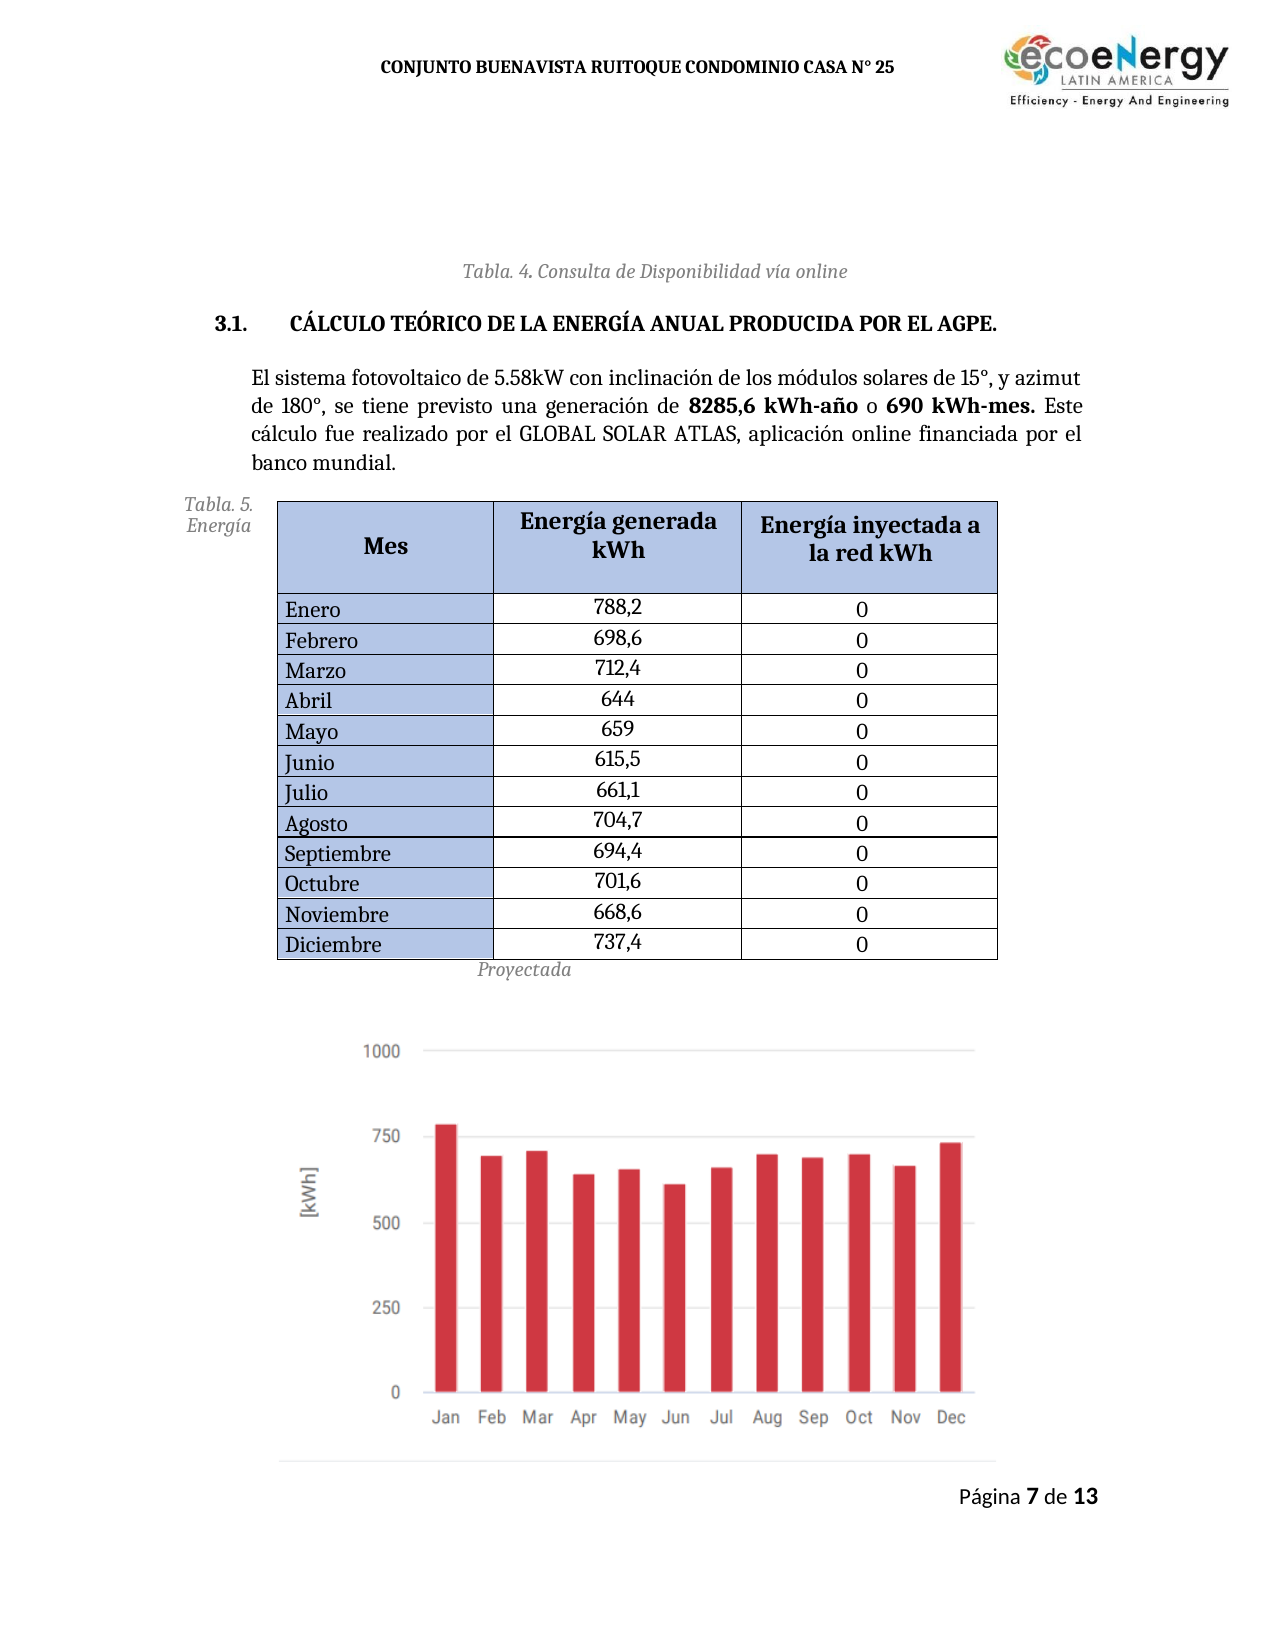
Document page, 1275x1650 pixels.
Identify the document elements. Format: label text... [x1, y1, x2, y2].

table_cell 661,1 [494, 777, 741, 806]
table_cell Junio [278, 746, 493, 776]
table_cell Octubre [278, 868, 493, 897]
table_cell Febrero [278, 624, 493, 654]
table_cell 659 [494, 716, 741, 745]
table_cell 0 [742, 716, 997, 745]
table_cell 0 [742, 899, 997, 928]
table_cell 712,4 [494, 655, 741, 684]
table_cell 0 [742, 807, 997, 836]
table_cell 704,7 [494, 807, 741, 836]
table_cell 0 [742, 594, 997, 623]
table_cell Enero [278, 594, 493, 623]
table_cell Mayo [278, 716, 493, 745]
text Tabla. 5. Energía Proyectada [177, 495, 873, 981]
table_cell 0 [742, 929, 997, 958]
picture [278, 1024, 997, 1462]
table_cell Marzo [278, 655, 493, 684]
table_cell 701,6 [494, 868, 741, 897]
table_header Energía generada kWh [494, 502, 741, 593]
table_cell 0 [742, 868, 997, 897]
table_cell 0 [742, 655, 997, 684]
table_cell Julio [278, 777, 493, 806]
table_cell 788,2 [494, 594, 741, 623]
table_cell 0 [742, 838, 997, 867]
table_cell Noviembre [278, 899, 493, 928]
table_cell 644 [494, 685, 741, 714]
table_cell 694,4 [494, 838, 741, 867]
table_cell Septiembre [278, 838, 493, 867]
list Tabla. 4. Consulta de Disponibilidad vía online [229, 260, 1083, 284]
picture [1001, 25, 1232, 109]
table_cell Diciembre [278, 929, 493, 958]
table_header Energía inyectada a la red kWh [742, 502, 997, 593]
table_cell Agosto [278, 807, 493, 836]
table_cell Abril [278, 685, 493, 714]
table_header Mes [278, 502, 493, 593]
text El sistema fotovoltaico de 5.58kW con inclinación de los módulos solares de 15°, y azimut de 180°, se tiene previsto una generación de 8285,6 kWh-año o 690 kWh-mes. Este cálculo fue realizado por el GLOBAL SOLAR ATLAS, aplicación online financiada por el banco mundial. [251, 364, 1083, 476]
table_cell 0 [742, 777, 997, 806]
table_cell 0 [742, 746, 997, 776]
table_cell 0 [742, 624, 997, 654]
table_cell 0 [742, 685, 997, 714]
subtitle CÁLCULO TEÓRICO DE LA ENERGÍA ANUAL PRODUCIDA POR EL AGPE. [215, 311, 1098, 337]
table_cell 668,6 [494, 899, 741, 928]
table_cell 737,4 [494, 929, 741, 958]
table_cell 615,5 [494, 746, 741, 776]
table_cell 698,6 [494, 624, 741, 654]
